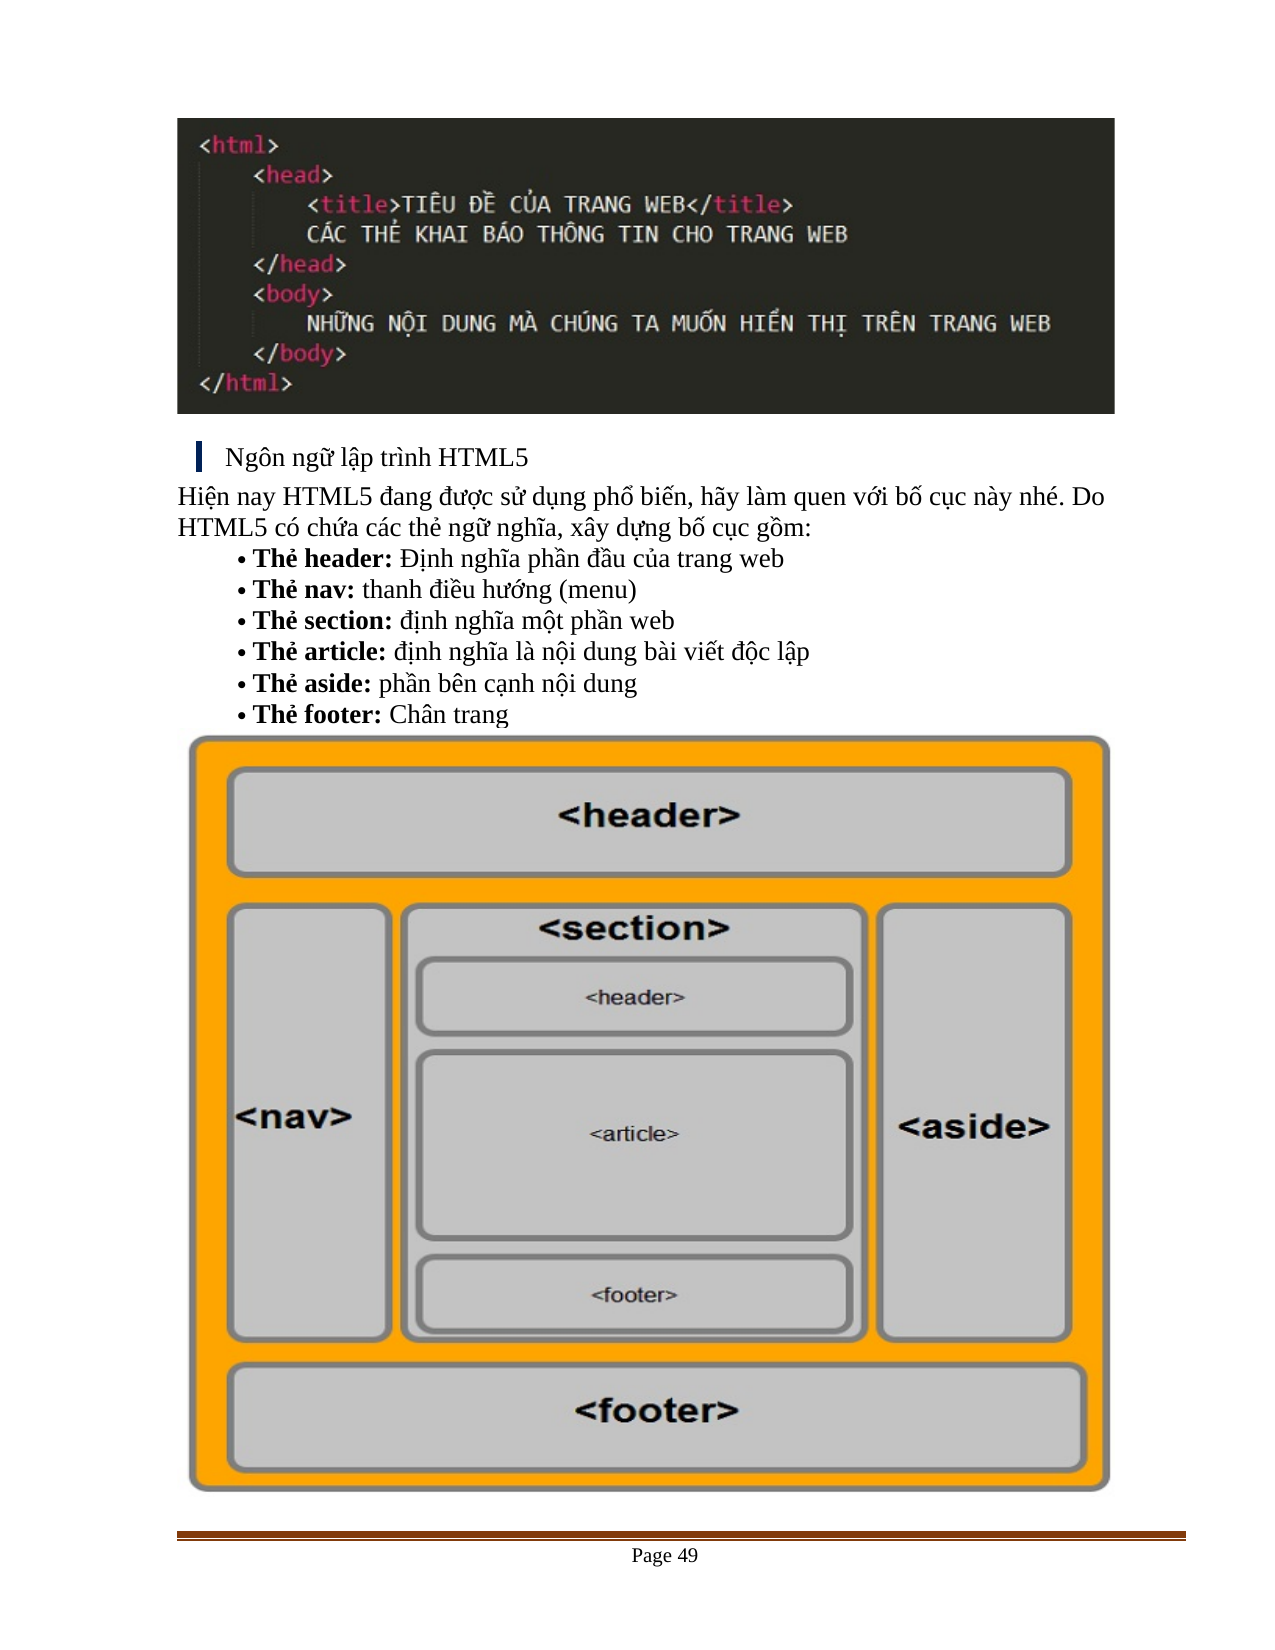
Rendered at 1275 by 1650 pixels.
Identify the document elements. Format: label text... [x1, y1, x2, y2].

picture [177, 118, 1115, 414]
text Hiện nay HTML5 đang được sử dụng phổ biến, hãy làm quen với bố cục này nhé. Do HTML5 có chứa các thẻ ngữ nghĩa, xây dựng bố cục gồm: [177, 480, 1186, 542]
list Thẻ aside: phần bên cạnh nội dung [238, 667, 1186, 698]
list Thẻ section: định nghĩa một phần web [238, 604, 1186, 636]
list Thẻ article: định nghĩa là nội dung bài viết độc lập [238, 636, 1186, 667]
text Ngôn ngữ lập trình HTML5 [202, 441, 1186, 472]
list Thẻ header: Định nghĩa phần đầu của trang web [238, 542, 1186, 573]
list Thẻ nav: thanh điều hướng (menu) [238, 573, 1186, 604]
list Thẻ footer: Chân trang [238, 698, 1186, 729]
picture [177, 728, 1115, 1497]
